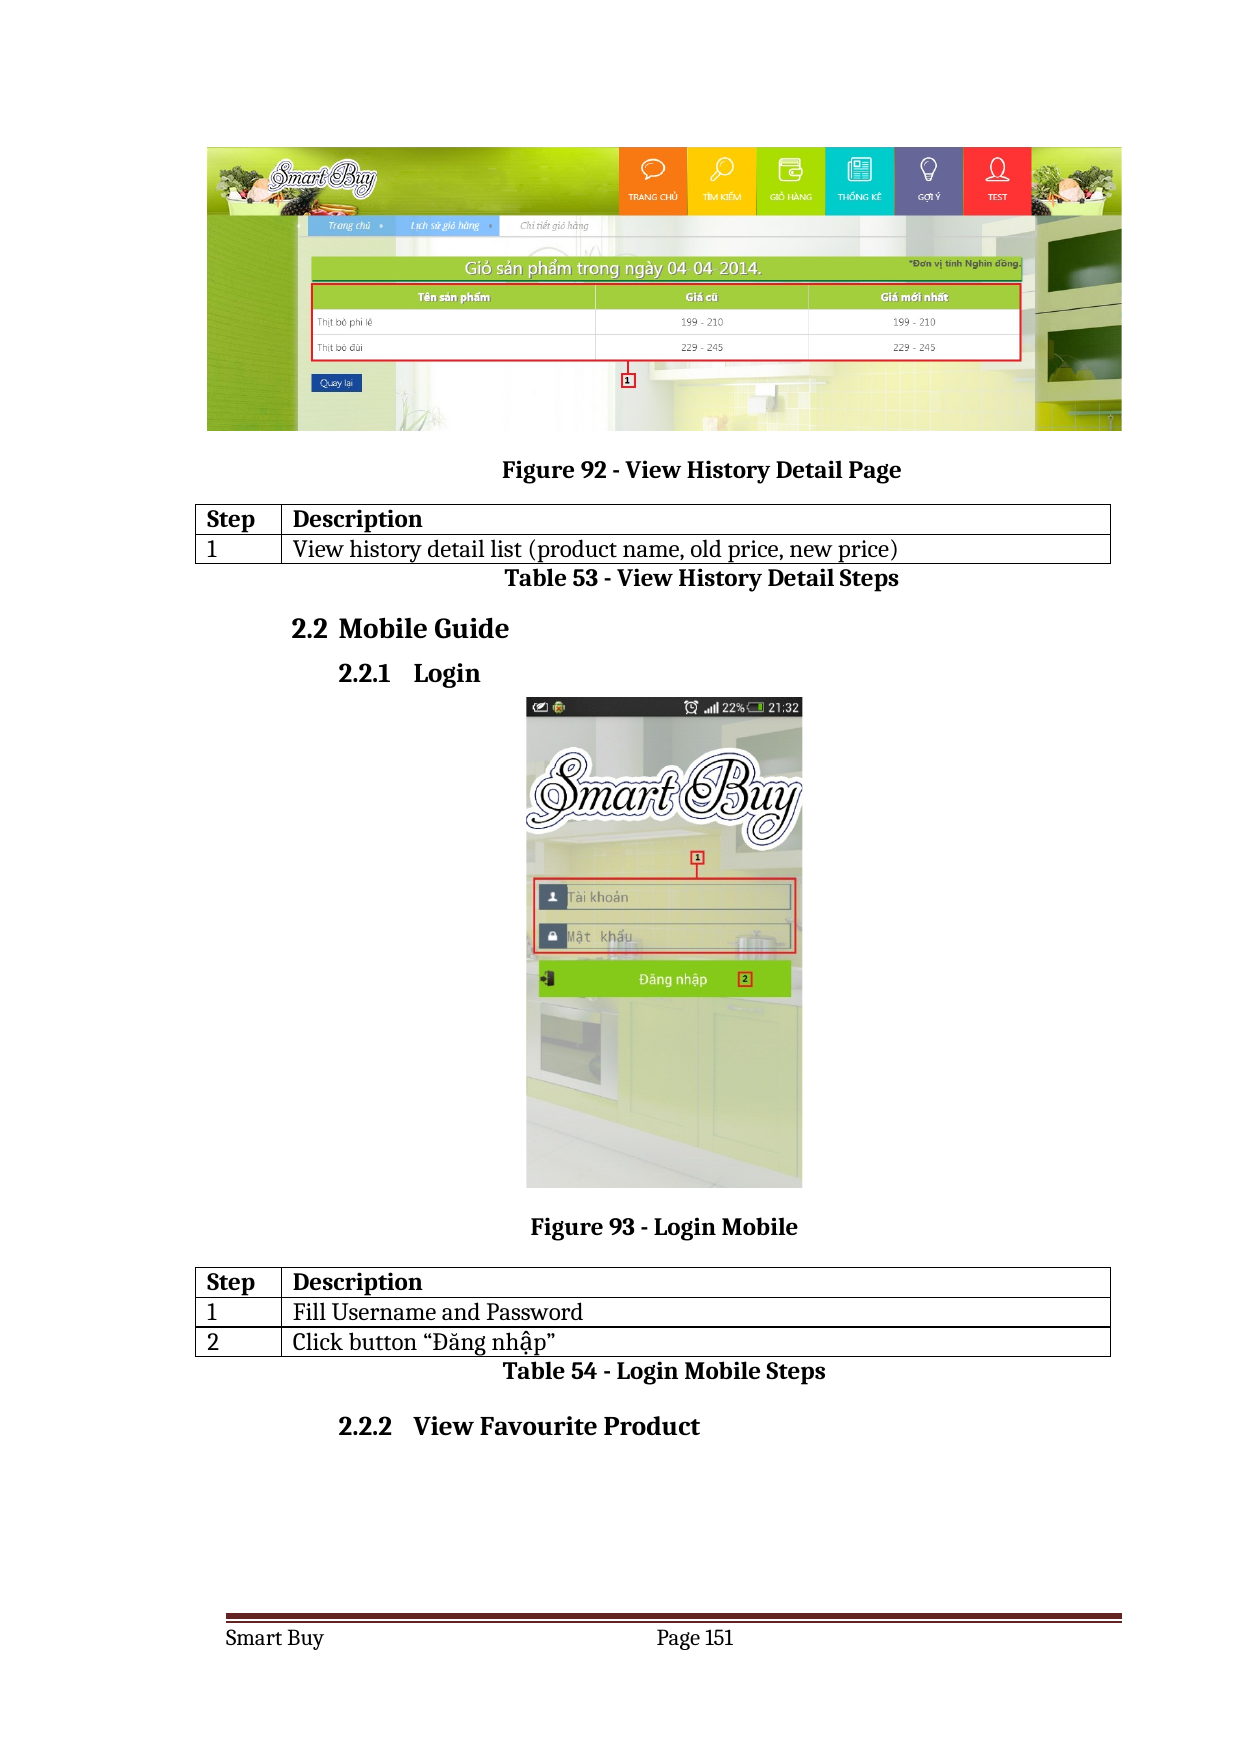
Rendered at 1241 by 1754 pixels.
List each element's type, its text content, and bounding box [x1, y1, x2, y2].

text Figure 93 - Login Mobile [207, 1213, 1122, 1242]
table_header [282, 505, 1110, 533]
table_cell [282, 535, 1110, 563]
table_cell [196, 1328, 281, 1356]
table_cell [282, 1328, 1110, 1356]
subtitle View Favourite Product [338, 1411, 1122, 1442]
subtitle Mobile Guide [291, 612, 1122, 646]
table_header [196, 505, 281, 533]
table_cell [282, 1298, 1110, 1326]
picture [207, 147, 1122, 431]
subtitle Login [338, 658, 1122, 689]
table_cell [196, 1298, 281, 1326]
list Table 53 - View History Detail Steps [282, 564, 1122, 593]
text Table 54 - Login Mobile Steps [207, 1357, 1122, 1386]
list Figure 92 - View History Detail Page [282, 456, 1122, 485]
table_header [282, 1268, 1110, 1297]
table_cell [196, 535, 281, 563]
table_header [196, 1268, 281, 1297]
picture [526, 697, 803, 1188]
